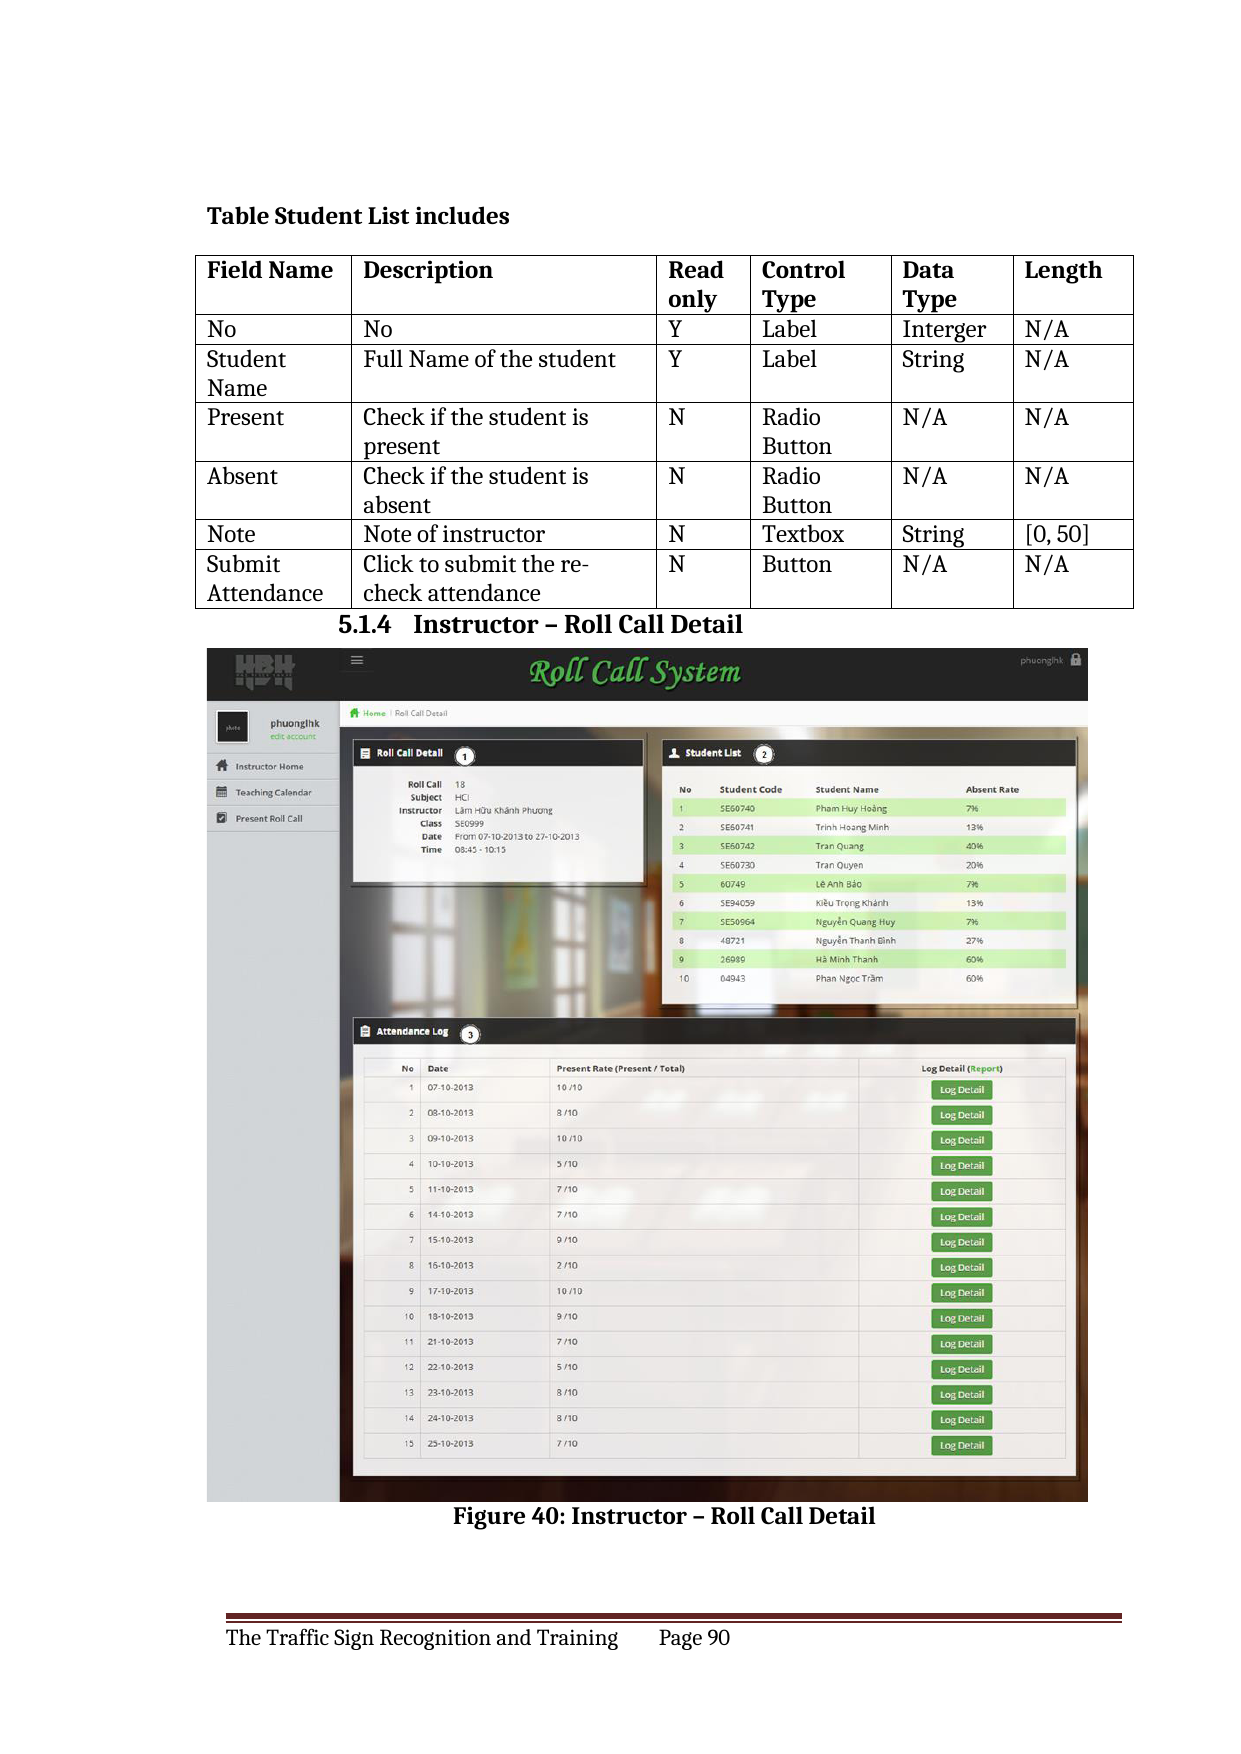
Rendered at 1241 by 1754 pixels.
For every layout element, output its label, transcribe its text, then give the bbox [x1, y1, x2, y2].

table_cell N [657, 403, 750, 461]
table_cell N/A [1014, 550, 1133, 608]
table_cell Interger [892, 315, 1013, 344]
table_cell No [196, 315, 351, 344]
table_cell Y [657, 345, 750, 402]
table_cell String [892, 345, 1013, 402]
table_header Data Type [892, 256, 1013, 314]
table_cell Check if the student is absent [352, 462, 656, 519]
table_cell Click to submit the re-check attendance [352, 550, 656, 608]
table_cell N/A [1014, 315, 1133, 344]
table_cell N [657, 462, 750, 519]
table_cell N [657, 520, 750, 549]
table_header Length [1014, 256, 1133, 314]
table_cell N/A [1014, 345, 1133, 402]
table_cell N/A [892, 462, 1013, 519]
table_cell N/A [1014, 462, 1133, 519]
table_header Read only [657, 256, 750, 314]
table_cell Student Name [196, 345, 351, 402]
table_cell Textbox [751, 520, 891, 549]
table_cell Note of instructor [352, 520, 656, 549]
table_cell Note [196, 520, 351, 549]
table_cell Radio Button [751, 462, 891, 519]
table_cell Check if the student is present [352, 403, 656, 461]
table_header Field Name [196, 256, 351, 314]
picture [206, 648, 1088, 1502]
table_header Control Type [751, 256, 891, 314]
table_cell Label [751, 345, 891, 402]
table_cell N/A [892, 550, 1013, 608]
table_cell Label [751, 315, 891, 344]
table_cell Y [657, 315, 750, 344]
table_cell Present [196, 403, 351, 461]
text Table Student List includes [207, 202, 1122, 230]
table_cell [0, 50] [1014, 520, 1133, 549]
table_cell N [657, 550, 750, 608]
table_cell Button [751, 550, 891, 608]
table_cell Full Name of the student [352, 345, 656, 402]
table_cell String [892, 520, 1013, 549]
table_cell No [352, 315, 656, 344]
table_cell Absent [196, 462, 351, 519]
table_cell N/A [892, 403, 1013, 461]
table_cell Submit Attendance [196, 550, 351, 608]
table_cell Radio Button [751, 403, 891, 461]
table_header Description [352, 256, 656, 314]
text Figure 40: Instructor – Roll Call Detail [207, 1502, 1122, 1530]
table_cell N/A [1014, 403, 1133, 461]
subtitle Instructor – Roll Call Detail [338, 609, 1122, 640]
